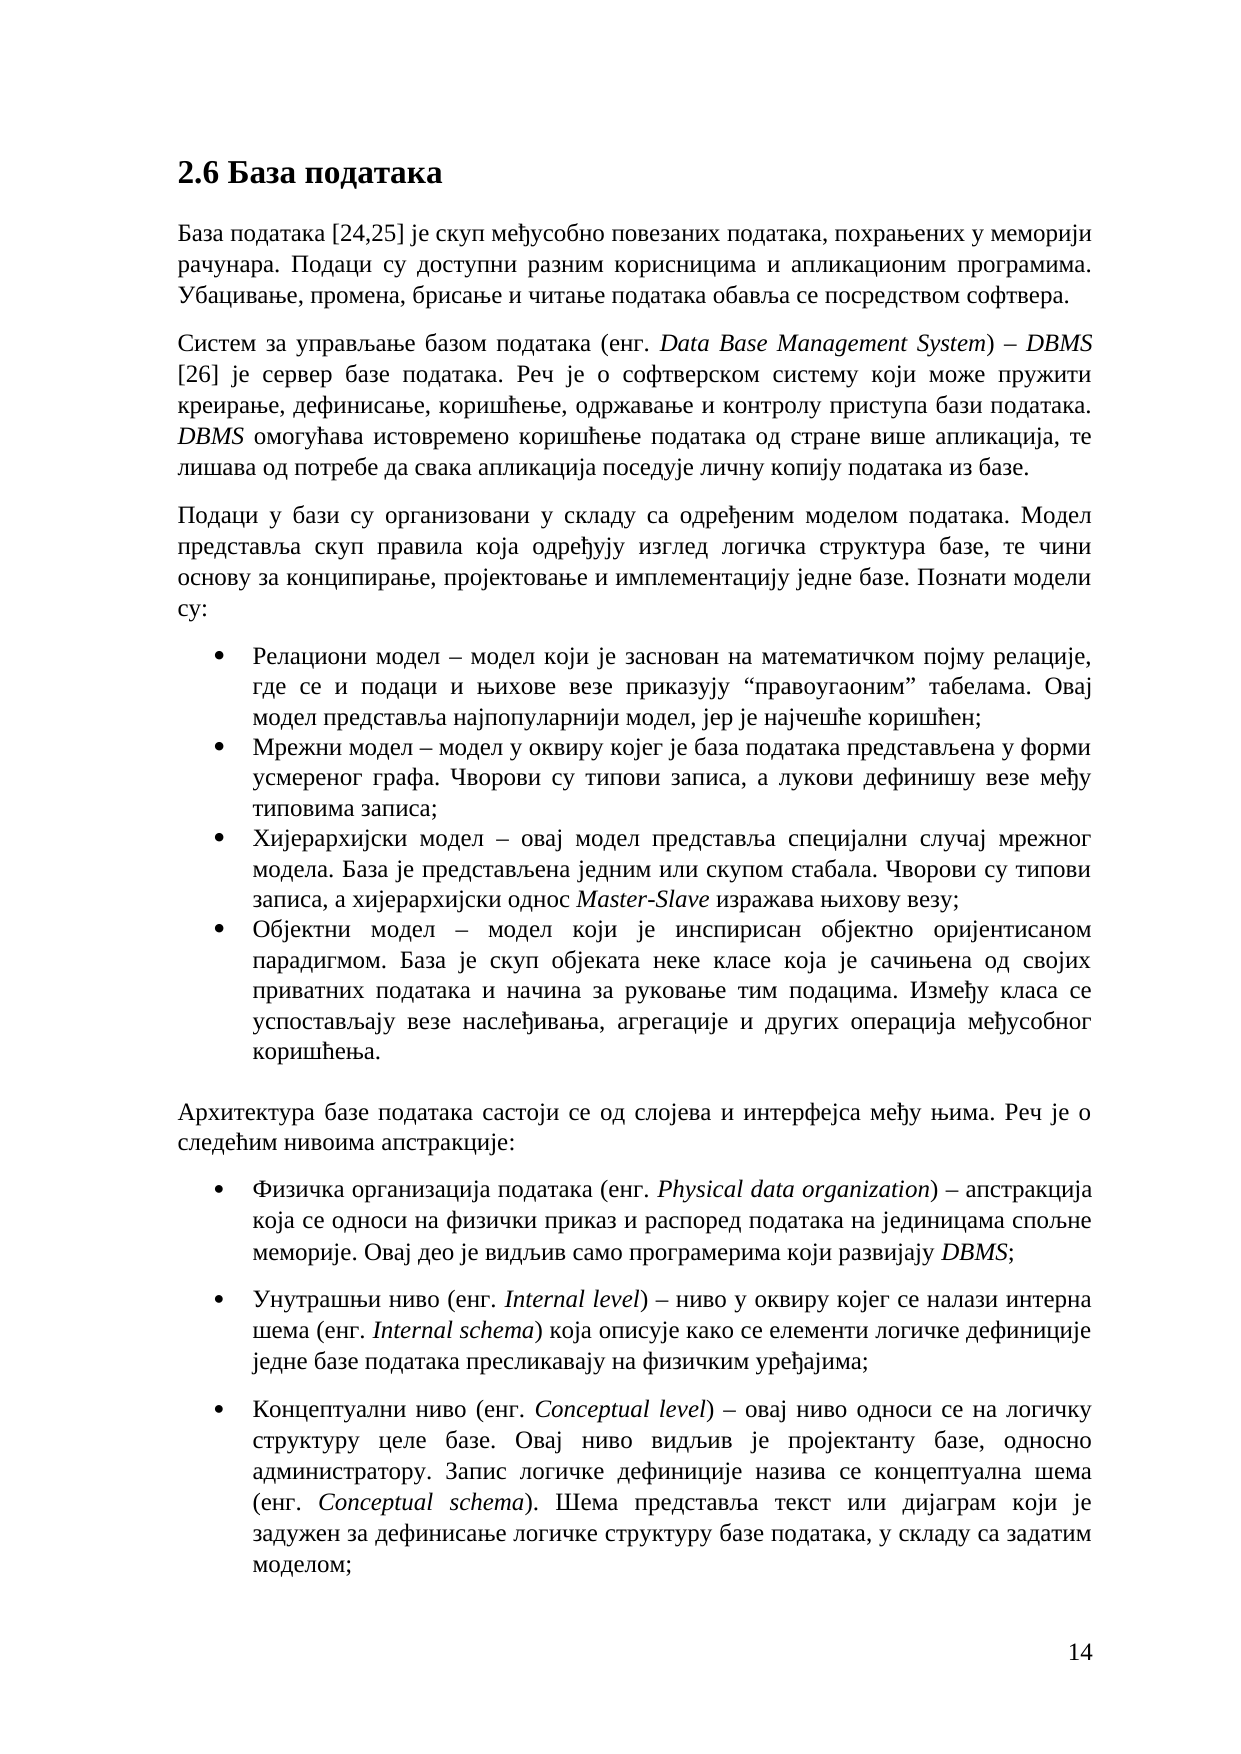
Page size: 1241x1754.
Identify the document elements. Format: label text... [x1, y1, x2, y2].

text База података [24,25] је скуп међусобно повезаних података, похрањених у меморији рачунара. Подаци су доступни разним корисницима и апликационим програмима. Убацивање, промена, брисање и читање података обавља се посредством софтвера. [177, 218, 1092, 309]
list Унутрашњи ниво (енг. Internal level) – ниво у оквиру којег се налази интерна шема (енг. Internal schema) која описује како се елементи логичке дефиниције једне базе података пресликавају на физичким уређајима; [215, 1284, 1092, 1375]
list Хијерархијски модел – овај модел представља специјални случај мрежног модела. База је представљена једним или скупом стабала. Чворови су типови записа, а хијерархијски однос Master-Slave изражава њихову везу; [215, 823, 1092, 913]
text Систем за управљање базом података (енг. Data Base Management System) – DBMS [26] је сервер базе података. Реч је о софтверском систему који може пружити креирање, дефинисање, коришћење, одржавање и контролу приступа бази података. DBMS омогућава истовремено коришћење података од стране више апликација, те лишава од потребе да свака апликација поседује личну копију података из базе. [177, 328, 1092, 481]
list Архитектура базе података састоји се од слојева и интерфејса међу њима. Реч је о следећим нивоима апстракције: [177, 1097, 1092, 1156]
text Подаци у бази су организовани у складу са одређеним моделом података. Модел представља скуп правила која одређују изглед логичка структура базе, те чини основу за конципирање, пројектовање и имплементацију једне базе. Познати модели су: [177, 500, 1092, 622]
subtitle 2.6 Базa података [177, 152, 1092, 190]
list Физичка организација података (енг. Physical data organization) – апстракција која се односи на физички приказ и распоред података на јединицама спољне меморије. Овај део је видљив само програмерима који развијају DBMS; [215, 1174, 1092, 1265]
list Концептуални ниво (енг. Conceptual level) – овај ниво односи се на логичку структуру целе базе. Овај ниво видљив је пројектанту базе, односно администратору. Запис логичке дефиниције назива се концептуална шема (енг. Conceptual schema). Шема представља текст или дијаграм који је задужен за дефинисање логичке структуру базе података, у складу са задатим моделом; [215, 1394, 1092, 1578]
list Релациони модел – модел који је заснован на математичком појму релације, где се и подаци и њихове везе приказују “правоугаоним” табелама. Овај модел представља најпопуларнији модел, јер је најчешће коришћен; [215, 641, 1092, 730]
list Мрежни модел – модел у оквиру којег је база података представљена у форми усмереног графа. Чворови су типови записа, а лукови дефинишу везе међу типовима записа; [215, 732, 1092, 822]
list Објектни модел – модел који је инспирисан објектно оријентисаном парадигмом. База је скуп објеката неке класе која је сачињена од својих приватних података и начина за руковање тим подацима. Између класа се успостављају везе наслеђивања, агрегације и других операција међусобног коришћења. [215, 914, 1092, 1065]
